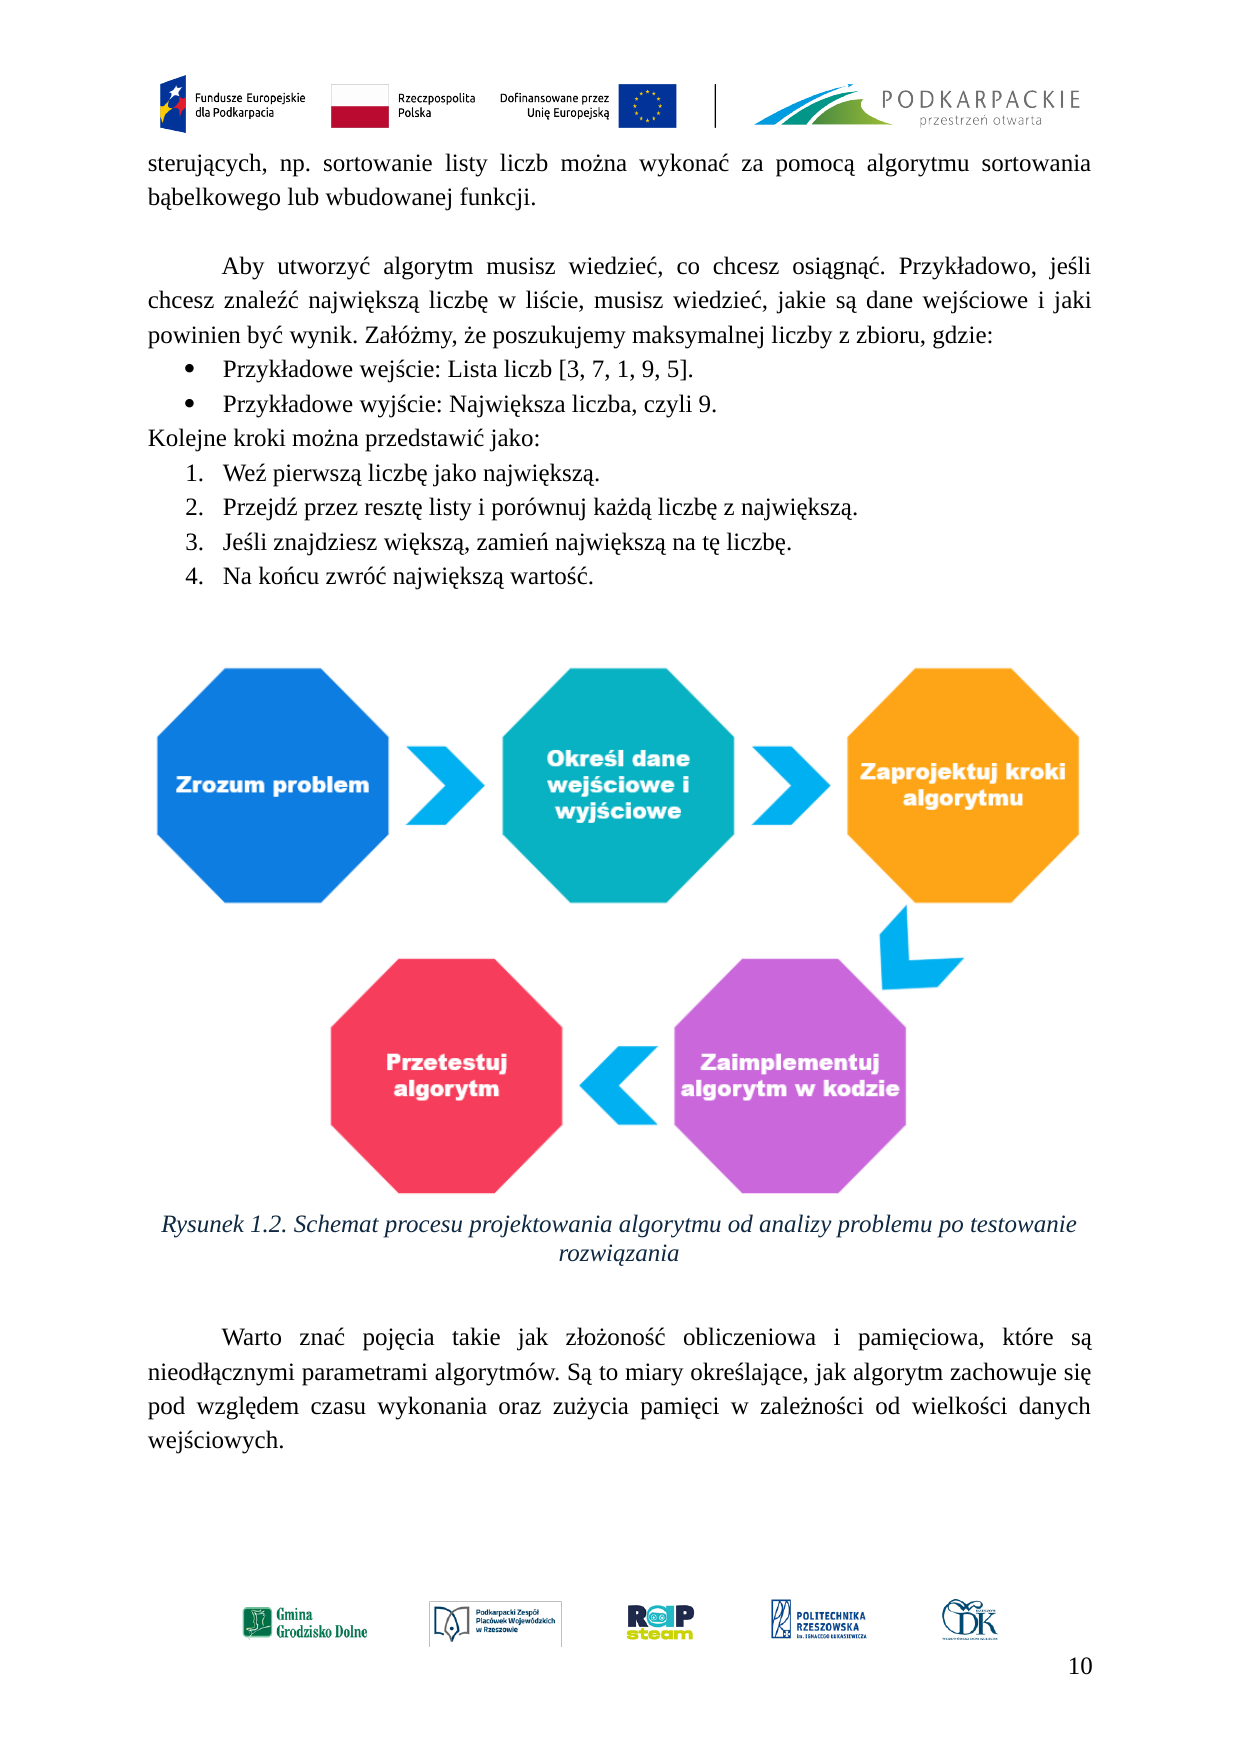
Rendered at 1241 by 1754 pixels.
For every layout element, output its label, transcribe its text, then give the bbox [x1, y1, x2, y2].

list Przykładowe wyjście: Największa liczba, czyli 9. [185, 389, 1092, 418]
text Kolejne kroki można przedstawić jako: [148, 423, 1092, 452]
list Na końcu zwróć największą wartość. [185, 561, 1092, 590]
text Rysunek 1.2. Schemat procesu projektowania algorytmu od analizy problemu po testowanie rozwiązania [148, 1209, 1092, 1267]
picture [147, 665, 1092, 1204]
list Weź pierwszą liczbę jako największą. [185, 458, 1092, 487]
list Przykładowe wejście: Lista liczb [3, 7, 1, 9, 5]. [185, 354, 1092, 383]
text Warto znać pojęcia takie jak złożoność obliczeniowa i pamięciowa, które są nieodłącznymi parametrami algorytmów. Są to miary określające, jak algorytm zachowuje się pod względem czasu wykonania oraz zużycia pamięci w zależności od wielkości danych wejściowych. [148, 1322, 1092, 1454]
list Przejdź przez resztę listy i porównuj każdą liczbę z największą. [185, 492, 1092, 521]
text Aby utworzyć algorytm musisz wiedzieć, co chcesz osiągnąć. Przykładowo, jeśli chcesz znaleźć największą liczbę w liście, musisz wiedzieć, jakie są dane wejściowe i jaki powinien być wynik. Załóżmy, że poszukujemy maksymalnej liczby z zbioru, gdzie: [148, 251, 1092, 349]
picture [147, 60, 1093, 148]
list Jeśli znajdziesz większą, zamień największą na tę liczbę. [185, 527, 1092, 556]
picture [242, 1585, 998, 1652]
